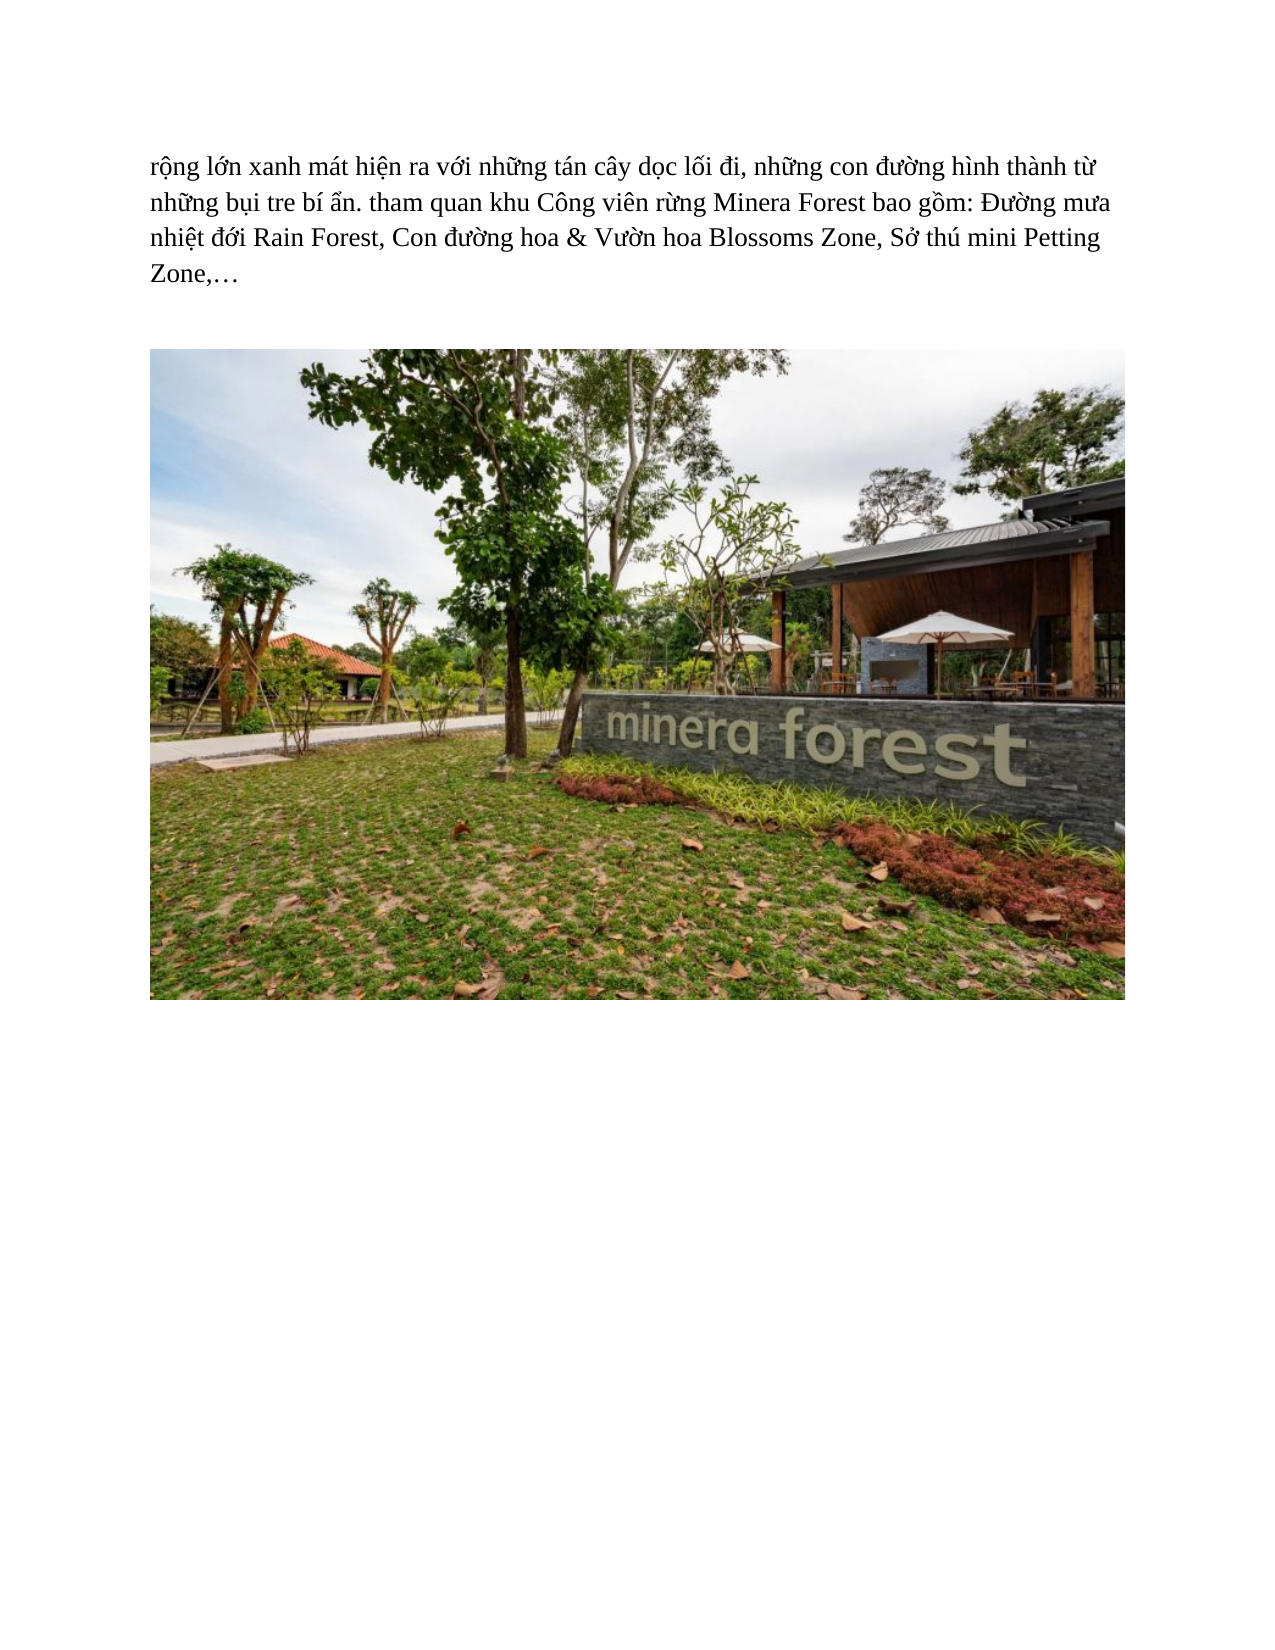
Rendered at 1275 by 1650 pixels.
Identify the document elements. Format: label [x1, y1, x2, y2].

text [150, 150, 1125, 324]
picture [150, 349, 1125, 1000]
